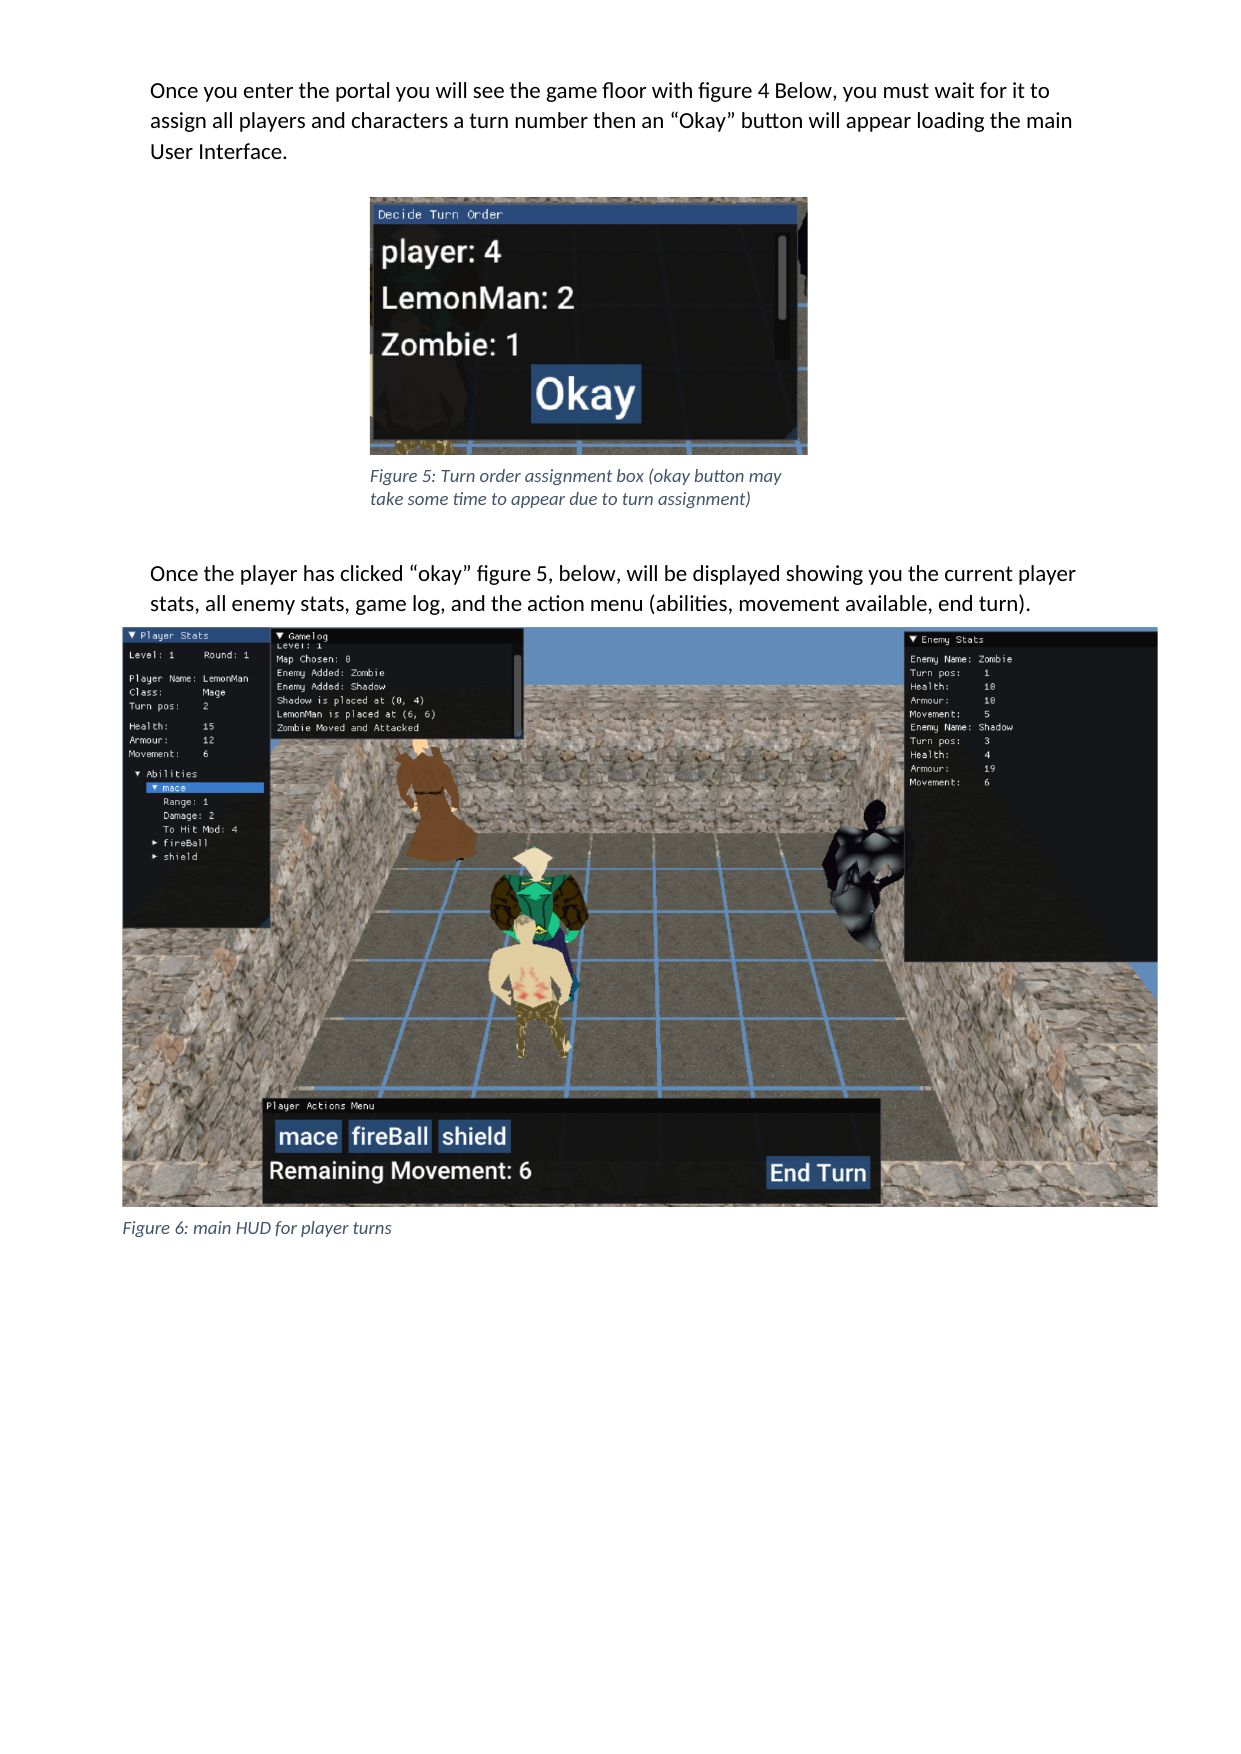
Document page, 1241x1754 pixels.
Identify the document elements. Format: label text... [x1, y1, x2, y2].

picture [369, 197, 808, 455]
text Once you enter the portal you will see the game floor with figure 4 Below, you must wait for it to assign all players and characters a turn number then an “Okay” button will appear loading the main User Interface. [150, 76, 1090, 165]
text Once the player has clicked “okay” figure 5, below, will be displayed showing you the current player stats, all enemy stats, game log, and the action menu (abilities, movement available, end turn). [150, 559, 1090, 617]
picture [122, 627, 1158, 1207]
